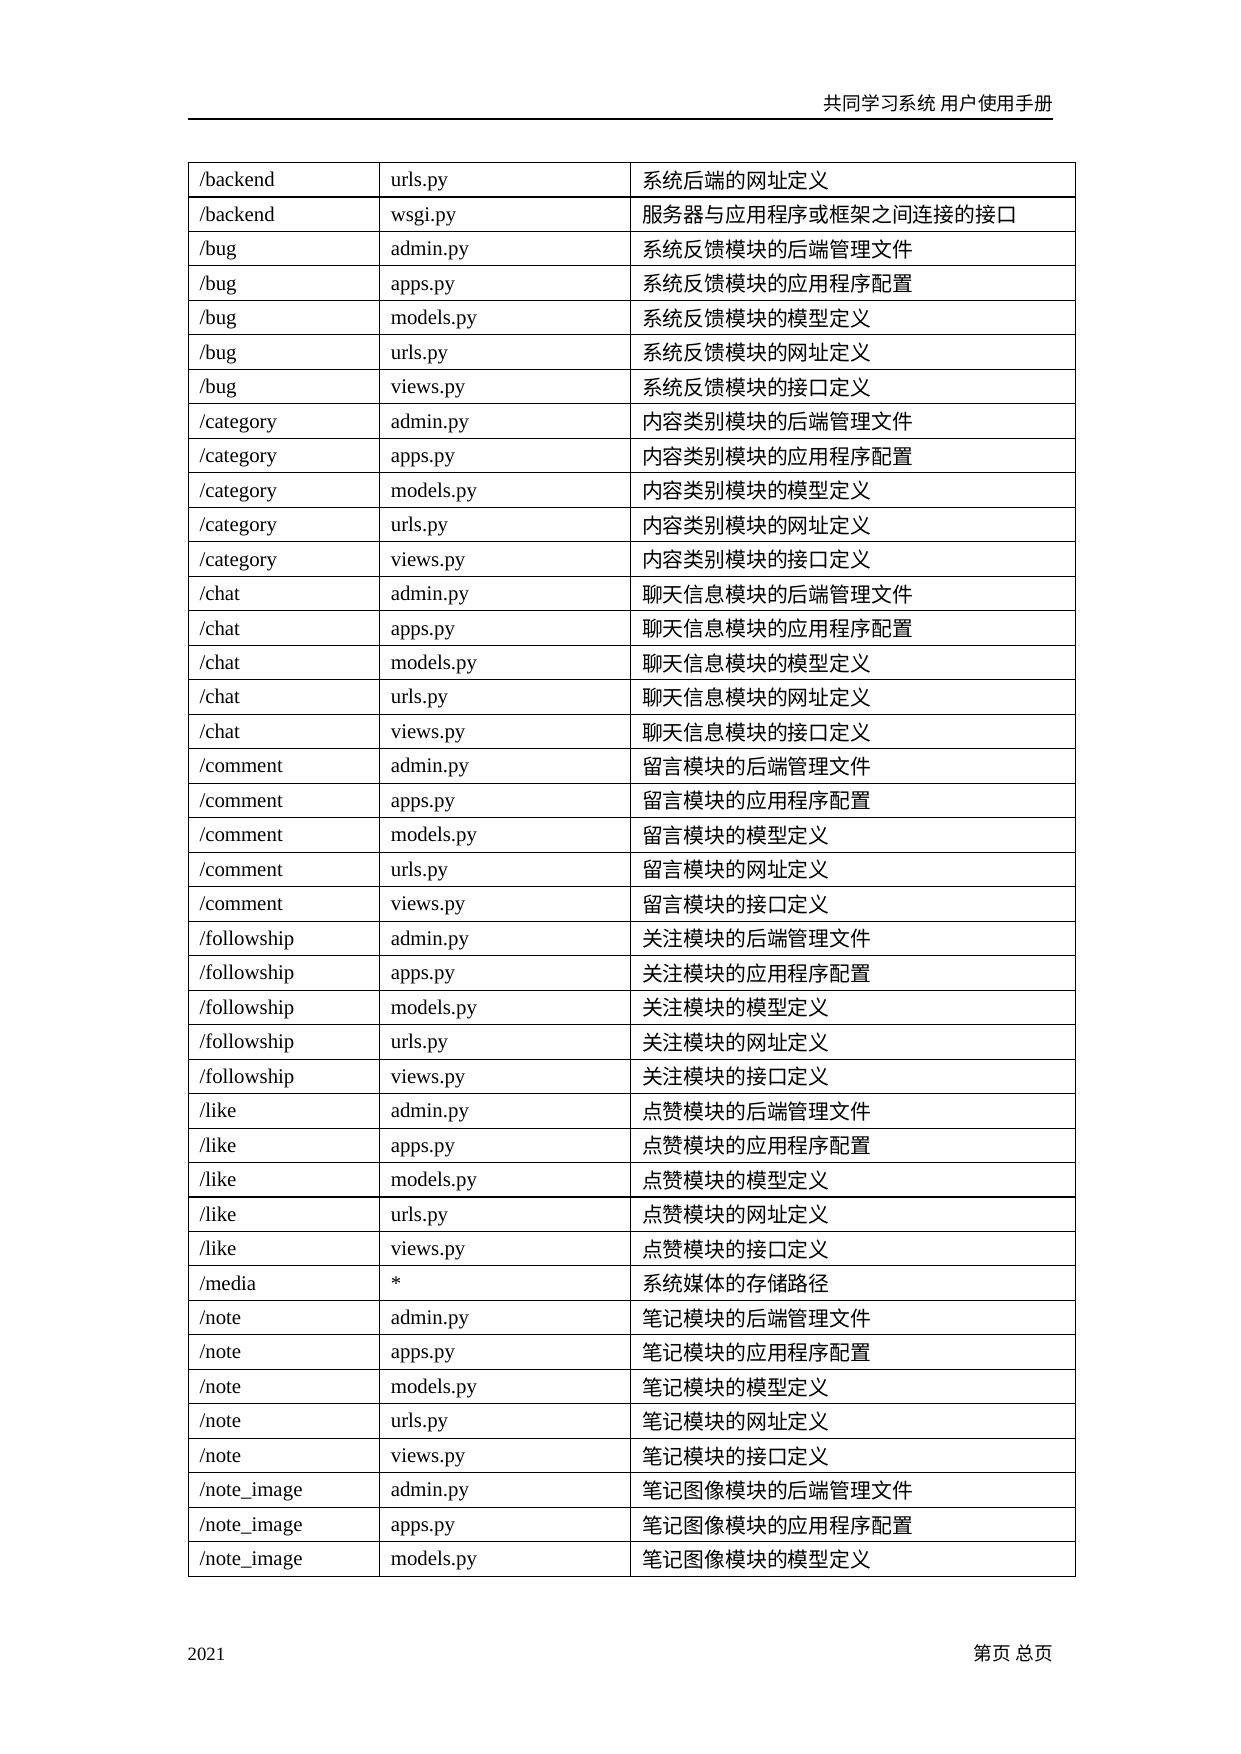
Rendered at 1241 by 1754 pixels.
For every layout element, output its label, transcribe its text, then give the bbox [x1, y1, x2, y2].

table_cell models.py [380, 473, 630, 507]
table_cell views.py [380, 370, 630, 403]
table_cell /followship [189, 922, 379, 955]
table_cell /media [189, 1266, 379, 1300]
table_cell /followship [189, 1060, 379, 1093]
table_cell views.py [380, 887, 630, 921]
table_cell 留言模块的模型定义 [631, 818, 1075, 852]
table_cell /bug [189, 370, 379, 403]
table_cell /backend [189, 198, 379, 231]
table_cell /like [189, 1232, 379, 1265]
table_cell admin.py [380, 749, 630, 783]
table_cell admin.py [380, 1301, 630, 1334]
table_cell /comment [189, 853, 379, 886]
table_cell models.py [380, 991, 630, 1024]
table_cell urls.py [380, 1025, 630, 1058]
table_cell 笔记模块的接口定义 [631, 1439, 1075, 1472]
table_cell 留言模块的应用程序配置 [631, 784, 1075, 817]
table_cell /note [189, 1370, 379, 1403]
table_cell apps.py [380, 1335, 630, 1369]
table_cell 内容类别模块的应用程序配置 [631, 439, 1075, 472]
table_cell /followship [189, 991, 379, 1024]
table_cell urls.py [380, 1404, 630, 1438]
table_cell models.py [380, 646, 630, 679]
table_cell 点赞模块的接口定义 [631, 1232, 1075, 1265]
table_cell /chat [189, 577, 379, 610]
table_cell /note_image [189, 1508, 379, 1541]
table_cell /category [189, 404, 379, 438]
table_cell urls.py [380, 163, 630, 196]
table_cell 点赞模块的应用程序配置 [631, 1129, 1075, 1162]
table_cell /chat [189, 680, 379, 714]
table_cell 点赞模块的模型定义 [631, 1163, 1075, 1196]
table_cell 关注模块的接口定义 [631, 1060, 1075, 1093]
table_cell admin.py [380, 922, 630, 955]
table_cell urls.py [380, 335, 630, 369]
table_cell 点赞模块的后端管理文件 [631, 1094, 1075, 1127]
table_cell apps.py [380, 1508, 630, 1541]
table_cell 点赞模块的网址定义 [631, 1198, 1075, 1231]
table_cell /category [189, 542, 379, 576]
table_cell apps.py [380, 956, 630, 989]
table_cell /note_image [189, 1542, 379, 1576]
table_cell apps.py [380, 784, 630, 817]
table_cell /bug [189, 301, 379, 334]
table_cell 内容类别模块的接口定义 [631, 542, 1075, 576]
table_cell views.py [380, 715, 630, 748]
table_cell apps.py [380, 611, 630, 645]
table_cell 笔记图像模块的后端管理文件 [631, 1473, 1075, 1507]
table_cell wsgi.py [380, 198, 630, 231]
table_cell /followship [189, 956, 379, 989]
table_cell /bug [189, 232, 379, 265]
table_cell 聊天信息模块的接口定义 [631, 715, 1075, 748]
table_cell 关注模块的应用程序配置 [631, 956, 1075, 989]
table_cell admin.py [380, 1473, 630, 1507]
table_cell 留言模块的后端管理文件 [631, 749, 1075, 783]
table_cell 内容类别模块的后端管理文件 [631, 404, 1075, 438]
table_cell 系统反馈模块的模型定义 [631, 301, 1075, 334]
table_cell /note [189, 1439, 379, 1472]
table_cell /chat [189, 715, 379, 748]
table_cell /note [189, 1335, 379, 1369]
table_cell apps.py [380, 1129, 630, 1162]
table_cell /note_image [189, 1473, 379, 1507]
table_cell 笔记模块的模型定义 [631, 1370, 1075, 1403]
table_cell /chat [189, 646, 379, 679]
table_cell /category [189, 508, 379, 541]
table_cell 笔记图像模块的应用程序配置 [631, 1508, 1075, 1541]
table_cell /comment [189, 749, 379, 783]
table_cell 关注模块的网址定义 [631, 1025, 1075, 1058]
table_cell 系统反馈模块的后端管理文件 [631, 232, 1075, 265]
table_cell 笔记模块的应用程序配置 [631, 1335, 1075, 1369]
table_cell 笔记图像模块的模型定义 [631, 1542, 1075, 1576]
table_cell 服务器与应用程序或框架之间连接的接口 [631, 198, 1075, 231]
table_cell 系统反馈模块的网址定义 [631, 335, 1075, 369]
table_cell 内容类别模块的网址定义 [631, 508, 1075, 541]
table_cell 关注模块的模型定义 [631, 991, 1075, 1024]
table_cell models.py [380, 818, 630, 852]
table_cell 关注模块的后端管理文件 [631, 922, 1075, 955]
table_cell 笔记模块的网址定义 [631, 1404, 1075, 1438]
table_cell 聊天信息模块的网址定义 [631, 680, 1075, 714]
table_cell views.py [380, 1060, 630, 1093]
table_cell urls.py [380, 1198, 630, 1231]
table_cell models.py [380, 1542, 630, 1576]
table_cell models.py [380, 1163, 630, 1196]
table_cell /category [189, 439, 379, 472]
table_cell 系统后端的网址定义 [631, 163, 1075, 196]
table_cell /comment [189, 818, 379, 852]
table_cell urls.py [380, 853, 630, 886]
table_cell 内容类别模块的模型定义 [631, 473, 1075, 507]
table_cell 笔记模块的后端管理文件 [631, 1301, 1075, 1334]
table_cell /like [189, 1129, 379, 1162]
table_cell admin.py [380, 404, 630, 438]
table_cell 留言模块的网址定义 [631, 853, 1075, 886]
table_cell /like [189, 1163, 379, 1196]
table_cell 聊天信息模块的后端管理文件 [631, 577, 1075, 610]
table_cell urls.py [380, 680, 630, 714]
table_cell * [380, 1266, 630, 1300]
table_cell views.py [380, 542, 630, 576]
table_cell apps.py [380, 266, 630, 300]
table_cell /like [189, 1094, 379, 1127]
table_cell views.py [380, 1439, 630, 1472]
table_cell /backend [189, 163, 379, 196]
table_cell 系统反馈模块的应用程序配置 [631, 266, 1075, 300]
table_cell 系统媒体的存储路径 [631, 1266, 1075, 1300]
table_cell /bug [189, 266, 379, 300]
table_cell 聊天信息模块的应用程序配置 [631, 611, 1075, 645]
table_cell models.py [380, 1370, 630, 1403]
table_cell /bug [189, 335, 379, 369]
table_cell apps.py [380, 439, 630, 472]
table_cell views.py [380, 1232, 630, 1265]
table_cell /comment [189, 887, 379, 921]
table_cell 留言模块的接口定义 [631, 887, 1075, 921]
table_cell /comment [189, 784, 379, 817]
table_cell 系统反馈模块的接口定义 [631, 370, 1075, 403]
table_cell /category [189, 473, 379, 507]
table_cell admin.py [380, 1094, 630, 1127]
table_cell /note [189, 1301, 379, 1334]
table_cell admin.py [380, 577, 630, 610]
table_cell /like [189, 1198, 379, 1231]
table_cell 聊天信息模块的模型定义 [631, 646, 1075, 679]
table_cell /chat [189, 611, 379, 645]
table_cell /followship [189, 1025, 379, 1058]
table_cell urls.py [380, 508, 630, 541]
table_cell models.py [380, 301, 630, 334]
table_cell admin.py [380, 232, 630, 265]
table_cell /note [189, 1404, 379, 1438]
